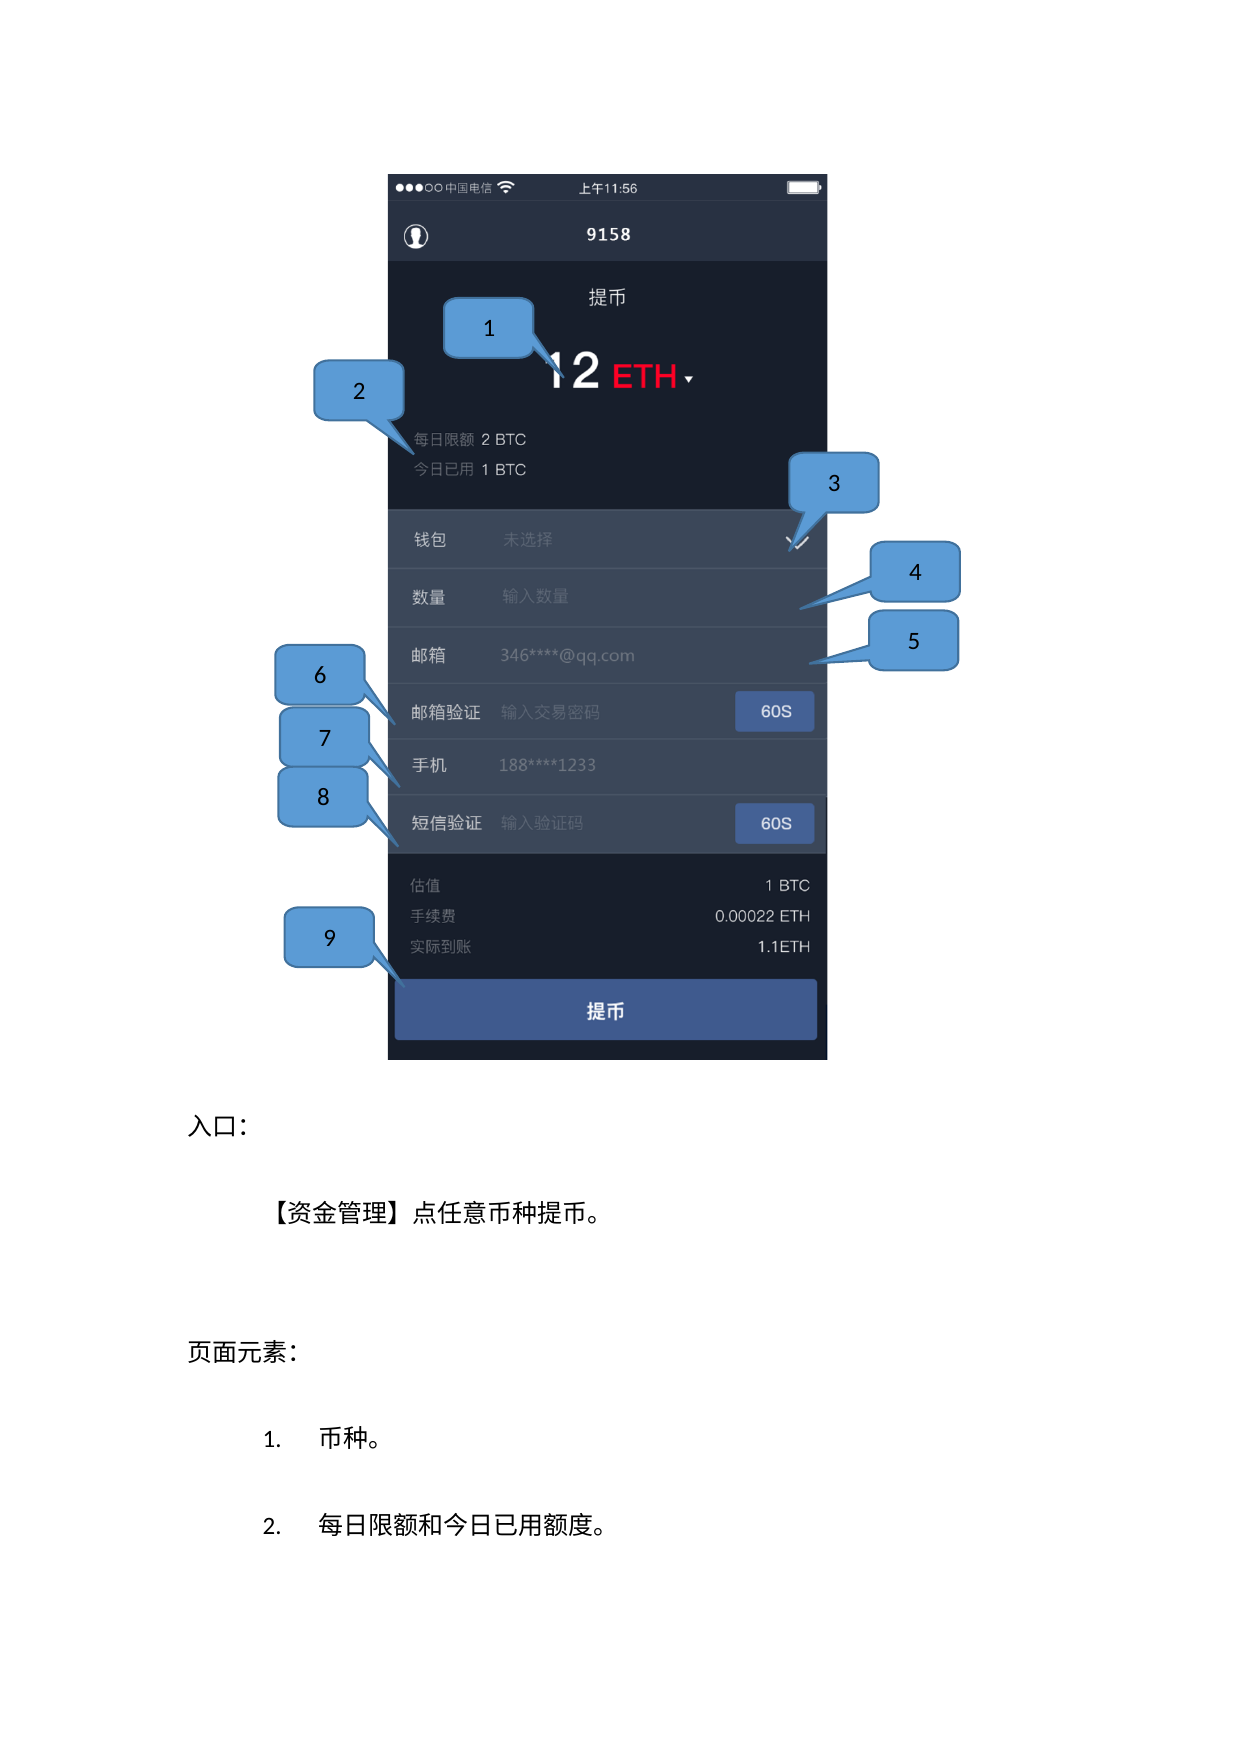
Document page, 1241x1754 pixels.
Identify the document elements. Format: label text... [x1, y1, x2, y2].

text 入口： [187, 1092, 1053, 1157]
list 币种。 [212, 1404, 1028, 1469]
text 【资金管理】点任意币种提币。 [212, 1179, 1028, 1244]
picture [387, 174, 828, 1060]
text 页面元素： [187, 1318, 1053, 1383]
list 每日限额和今日已用额度。 [212, 1491, 1028, 1556]
